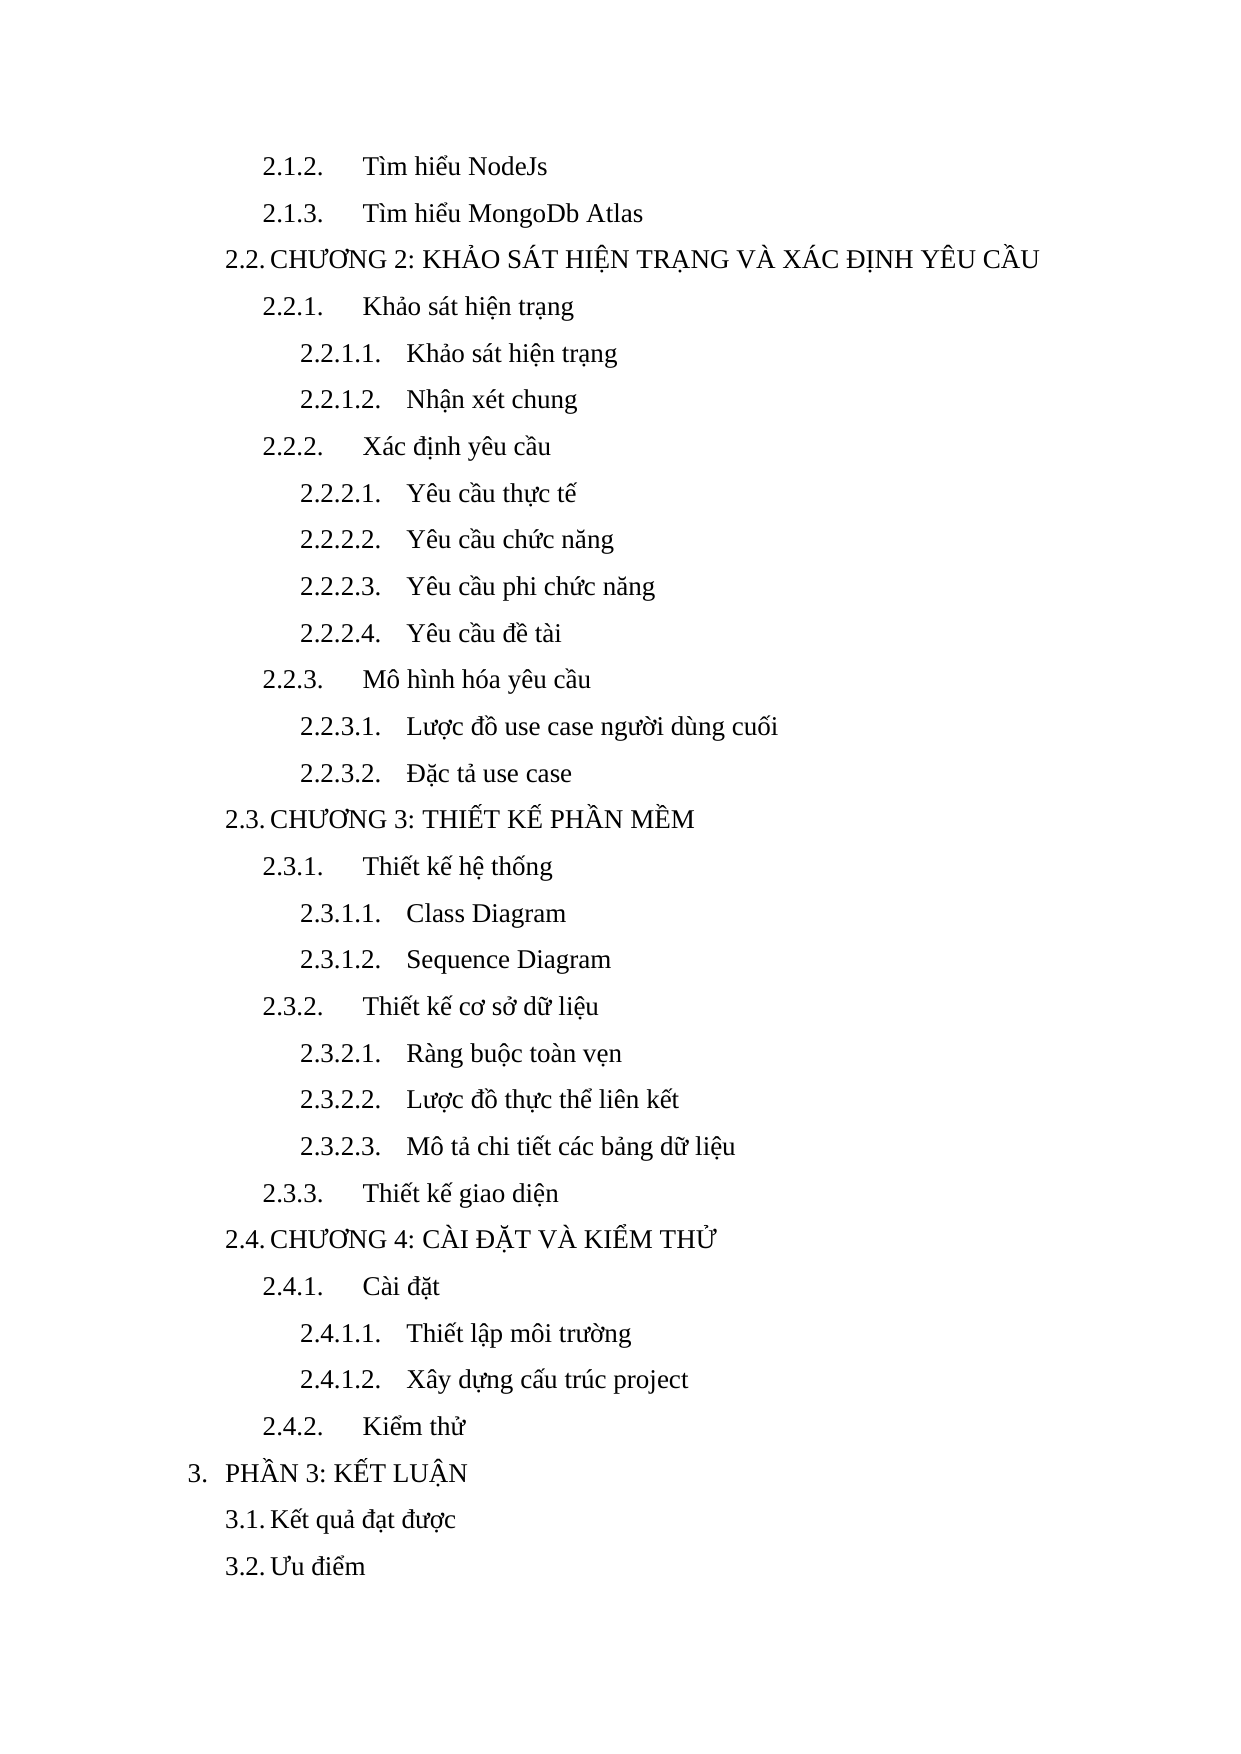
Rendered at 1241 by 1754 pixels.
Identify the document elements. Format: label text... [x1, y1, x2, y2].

list Yêu cầu chức năng [300, 523, 1053, 554]
list Lược đồ use case người dùng cuối [300, 710, 1053, 741]
list Yêu cầu thực tế [300, 477, 1053, 508]
list Ưu điểm [225, 1550, 1053, 1581]
list Thiết kế giao diện [262, 1177, 1053, 1208]
list Mô tả chi tiết các bảng dữ liệu [300, 1130, 1053, 1161]
list CHƯƠNG 2: KHẢO SÁT HIỆN TRẠNG VÀ XÁC ĐỊNH YÊU CẦU [225, 243, 1053, 274]
list Khảo sát hiện trạng [300, 337, 1053, 368]
list Yêu cầu đề tài [300, 617, 1053, 648]
list Mô hình hóa yêu cầu [262, 663, 1053, 694]
list Thiết kế cơ sở dữ liệu [262, 990, 1053, 1021]
list Sequence Diagram [300, 943, 1053, 974]
list Cài đặt [262, 1270, 1053, 1301]
list Ràng buộc toàn vẹn [300, 1037, 1053, 1068]
list Tìm hiểu NodeJs [262, 150, 1053, 181]
list Thiết lập môi trường [300, 1317, 1053, 1348]
list Lược đồ thực thể liên kết [300, 1083, 1053, 1114]
list Thiết kế hệ thống [262, 850, 1053, 881]
list Đặc tả use case [300, 757, 1053, 788]
list Xây dựng cấu trúc project [300, 1363, 1053, 1394]
list Khảo sát hiện trạng [262, 290, 1053, 321]
list Xác định yêu cầu [262, 430, 1053, 461]
list Yêu cầu phi chức năng [300, 570, 1053, 601]
list Nhận xét chung [300, 383, 1053, 414]
list Kết quả đạt được [225, 1503, 1053, 1534]
list Kiểm thử [262, 1410, 1053, 1441]
list Tìm hiểu MongoDb Atlas [262, 197, 1053, 228]
list Class Diagram [300, 897, 1053, 928]
list CHƯƠNG 3: THIẾT KẾ PHẦN MỀM [225, 803, 1053, 834]
list PHẦN 3: KẾT LUẬN [187, 1457, 1053, 1488]
list CHƯƠNG 4: CÀI ĐẶT VÀ KIỂM THỬ [225, 1223, 1053, 1254]
